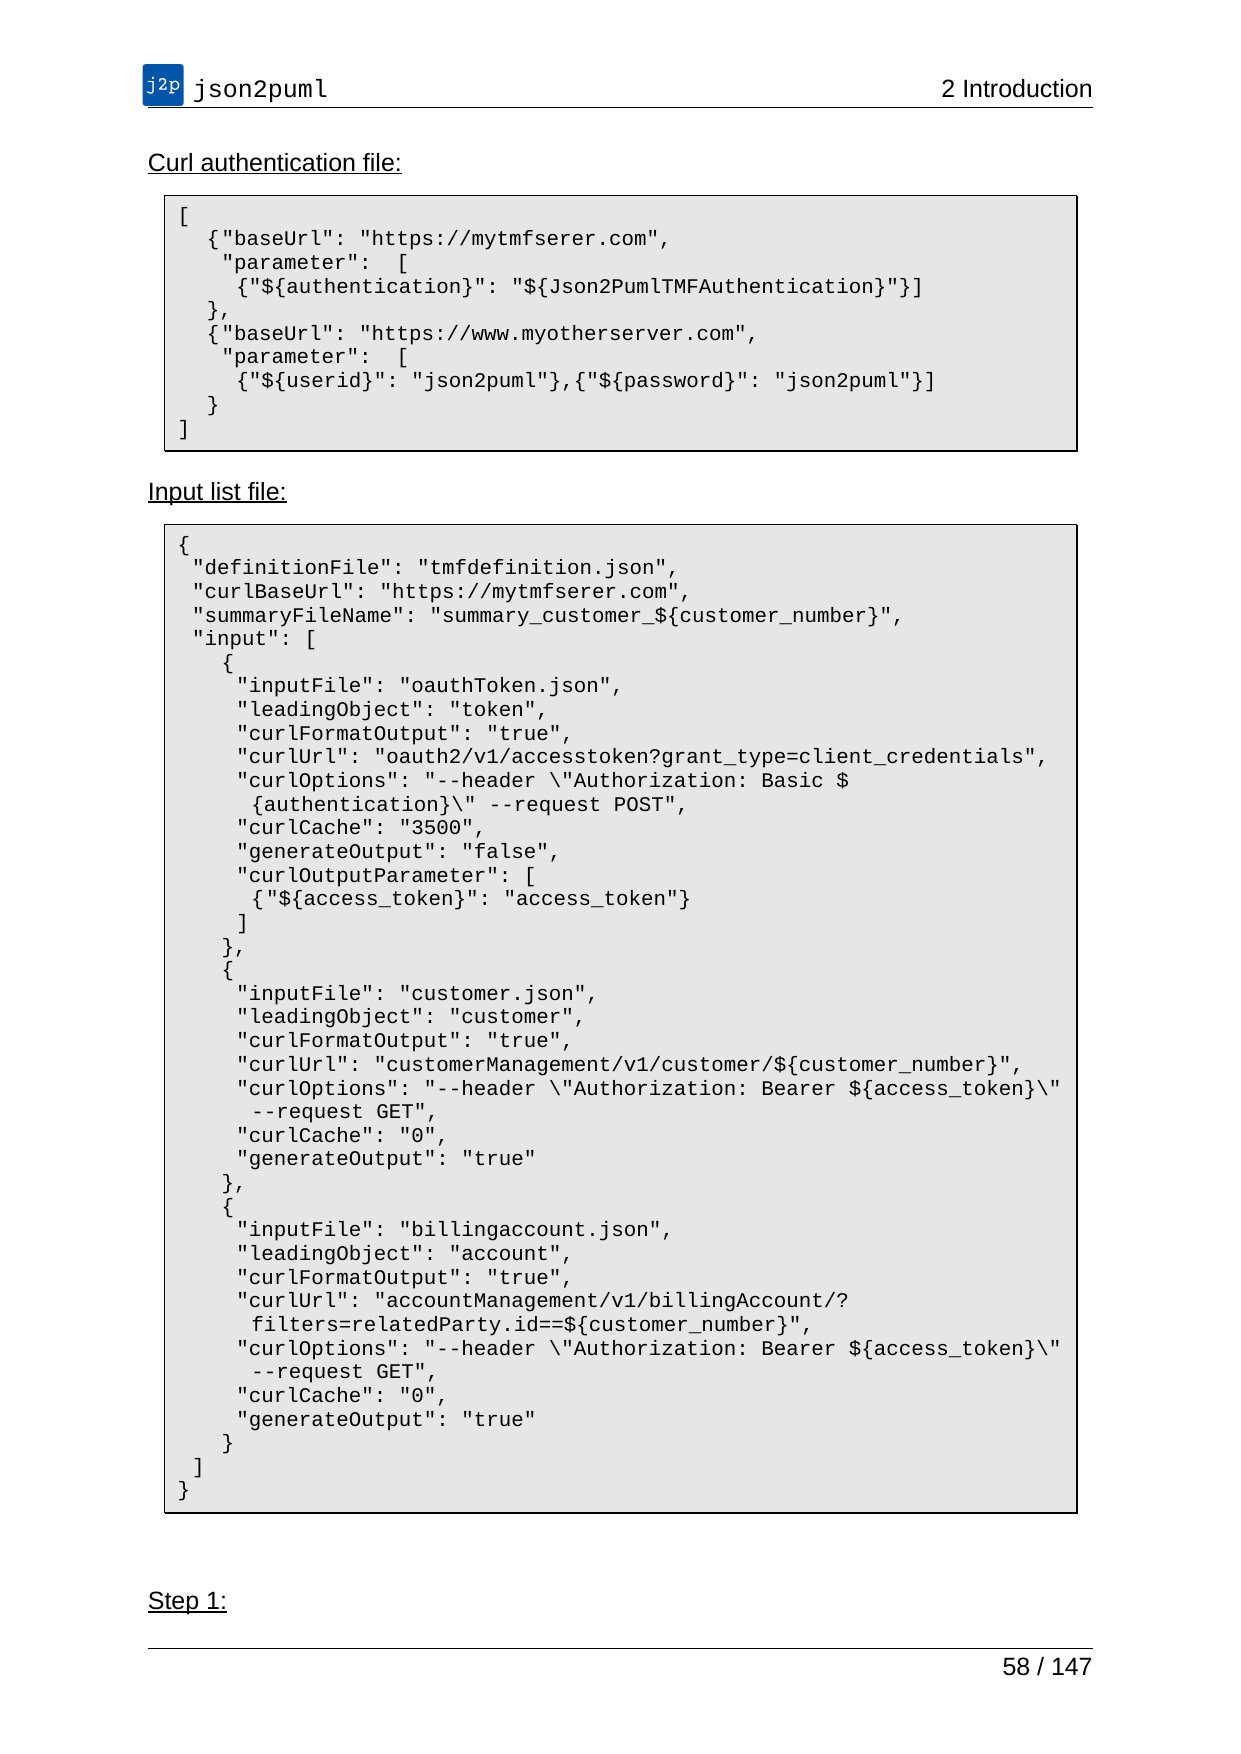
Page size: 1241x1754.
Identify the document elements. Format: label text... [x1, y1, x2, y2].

text } [165, 1470, 1076, 1512]
text { [165, 1186, 1076, 1210]
text { "baseUrl": "https://www.myotherserver.com", [165, 313, 1076, 337]
text { [165, 525, 1076, 548]
text "generateOutput": "true" [165, 1399, 1076, 1423]
text "curlCache": "3500", [165, 808, 1076, 832]
text } [165, 1423, 1076, 1446]
text {"${userid}": "json2puml"},{"${password}": "json2puml"}] [165, 361, 1076, 384]
text "generateOutput": "false", [165, 832, 1076, 855]
text } [165, 384, 1076, 408]
text }, [165, 290, 1076, 313]
text { "${access_token}": "access_token"} [165, 879, 1076, 903]
text Step 1: [148, 1586, 1093, 1615]
text {"${authentication}": "${Json2PumlTMFAuthentication}"}] [165, 266, 1076, 290]
text "curlOptions": "--header \"Authorization: Bearer ${access_token}\" --request GET", [165, 1068, 1076, 1115]
text "curlCache": "0", [165, 1115, 1076, 1139]
text Curl authentication file: [148, 148, 1093, 176]
text "curlBaseUrl": "https://mytmfserer.com", [165, 572, 1076, 595]
text "curlFormatOutput": "true", [165, 1021, 1076, 1044]
text "summaryFileName": "summary_customer_${customer_number}", [165, 595, 1076, 619]
text "curlOptions": "--header \"Authorization: Bearer ${access_token}\" --request GET", [165, 1328, 1076, 1376]
text "curlFormatOutput": "true", [165, 1257, 1076, 1281]
text { "baseUrl": "https://mytmfserer.com", [165, 219, 1076, 243]
text "curlOptions": "--header \"Authorization: Basic ${authentication}\" --request POST", [165, 761, 1076, 808]
text "input": [ [165, 619, 1076, 642]
text ] [165, 408, 1076, 450]
text "inputFile": "billingaccount.json", [165, 1210, 1076, 1234]
text }, [165, 926, 1076, 950]
text { [165, 950, 1076, 973]
text "leadingObject": "account", [165, 1234, 1076, 1257]
text ] [165, 1446, 1076, 1470]
text }, [165, 1163, 1076, 1186]
text "leadingObject": "customer", [165, 997, 1076, 1021]
text "leadingObject": "token", [165, 690, 1076, 713]
text "parameter": [ [165, 337, 1076, 361]
text "parameter": [ [165, 243, 1076, 266]
picture [142, 64, 184, 106]
text ] [165, 903, 1076, 926]
text "curlFormatOutput": "true", [165, 713, 1076, 737]
text "curlUrl": "oauth2/v1/accesstoken?grant_type=client_credentials", [165, 737, 1076, 761]
text "curlUrl": "customerManagement/v1/customer/${customer_number}", [165, 1044, 1076, 1068]
text [ [165, 196, 1076, 219]
text "generateOutput": "true" [165, 1139, 1076, 1163]
text "curlUrl": "accountManagement/v1/billingAccount/?filters=relatedParty.id==${customer_number}", [165, 1281, 1076, 1328]
text "inputFile": "customer.json", [165, 973, 1076, 997]
text "curlOutputParameter": [ [165, 855, 1076, 879]
text "inputFile": "oauthToken.json", [165, 666, 1076, 690]
text "curlCache": "0", [165, 1376, 1076, 1399]
text { [165, 642, 1076, 666]
text "definitionFile": "tmfdefinition.json", [165, 548, 1076, 572]
text Input list file: [148, 477, 1093, 505]
